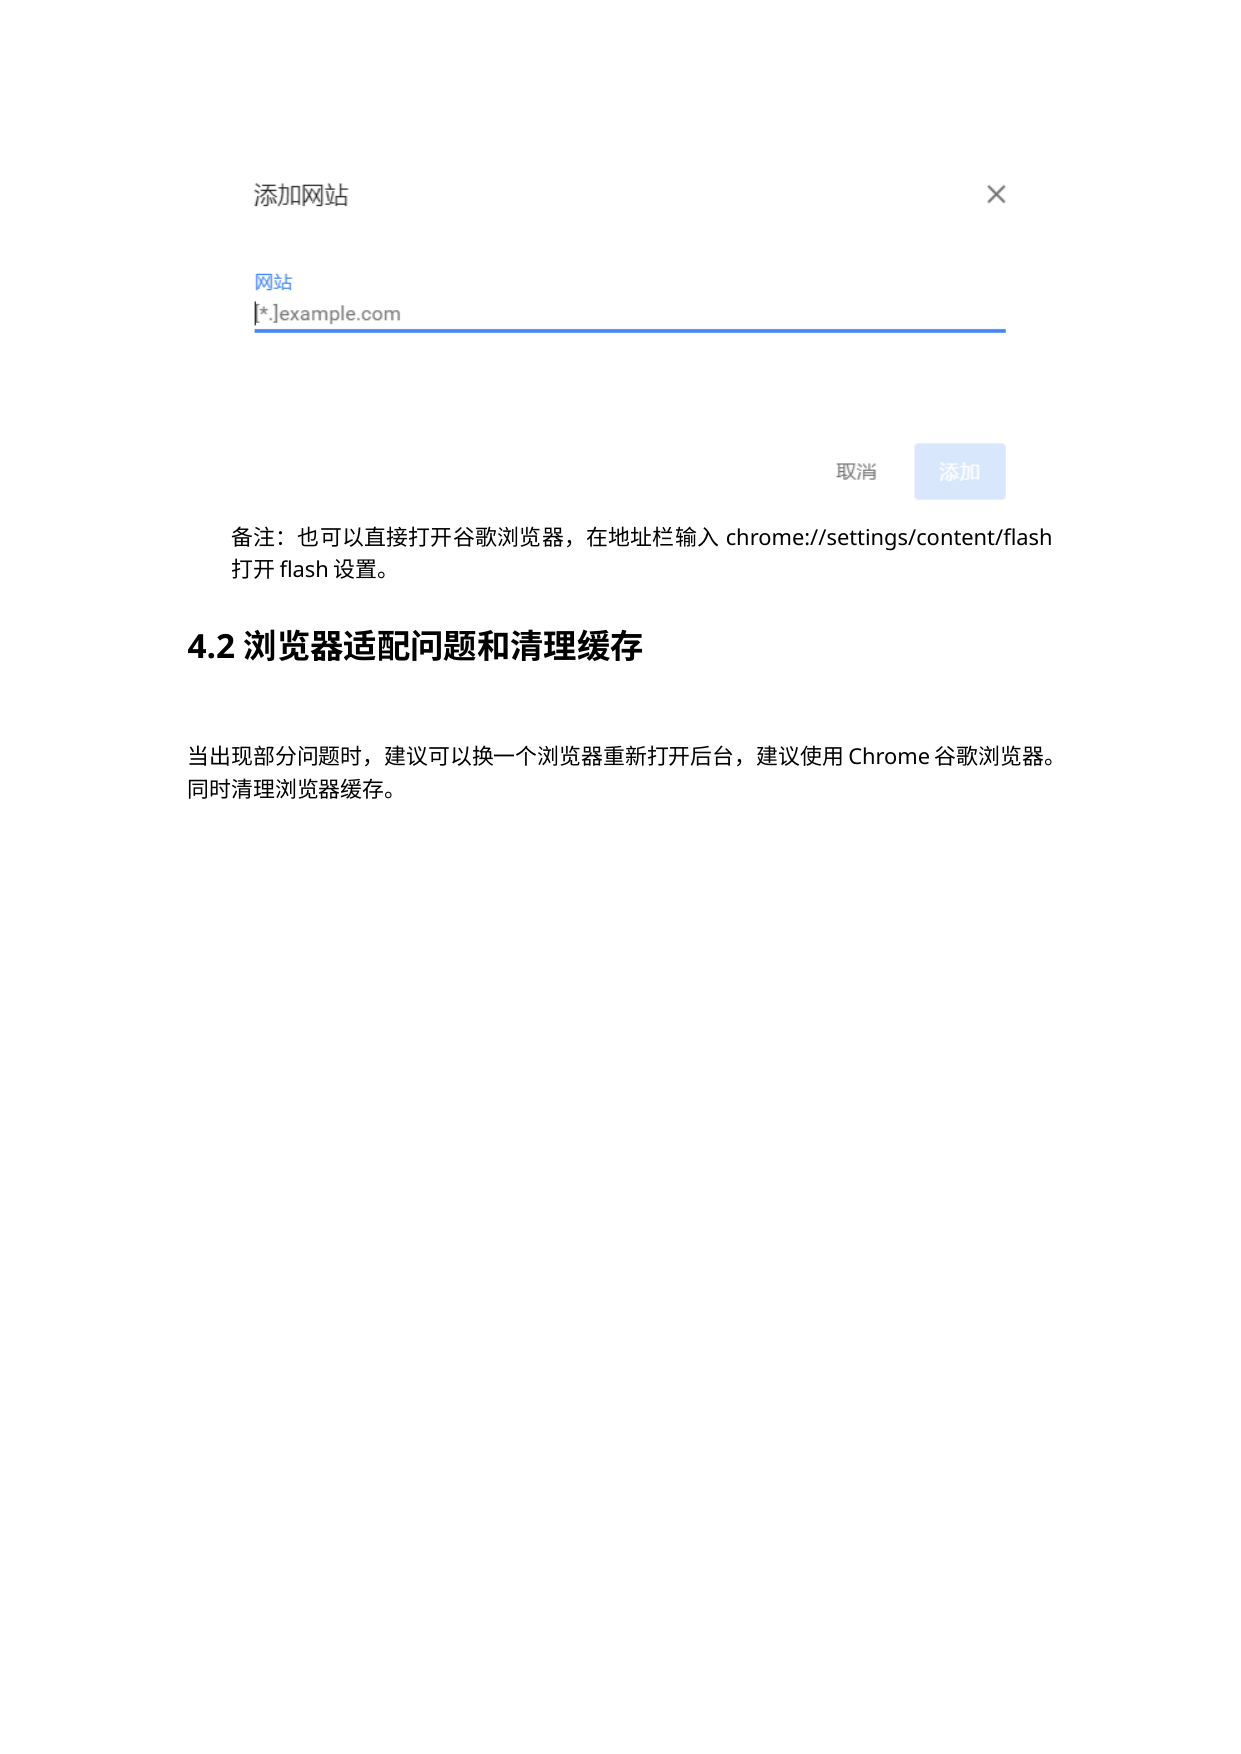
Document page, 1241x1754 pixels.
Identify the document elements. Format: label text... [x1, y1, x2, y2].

picture [231, 162, 1025, 520]
text 当出现部分问题时，建议可以换一个浏览器重新打开后台，建议使用Chrome谷歌浏览器。 [187, 739, 1053, 771]
text 备注：也可以直接打开谷歌浏览器，在地址栏输入chrome://settings/content/flash 打开flash设置。 [231, 519, 1053, 584]
subtitle 4.2 浏览器适配问题和清理缓存 [187, 612, 1053, 677]
text 同时清理浏览器缓存。 [187, 771, 1053, 804]
